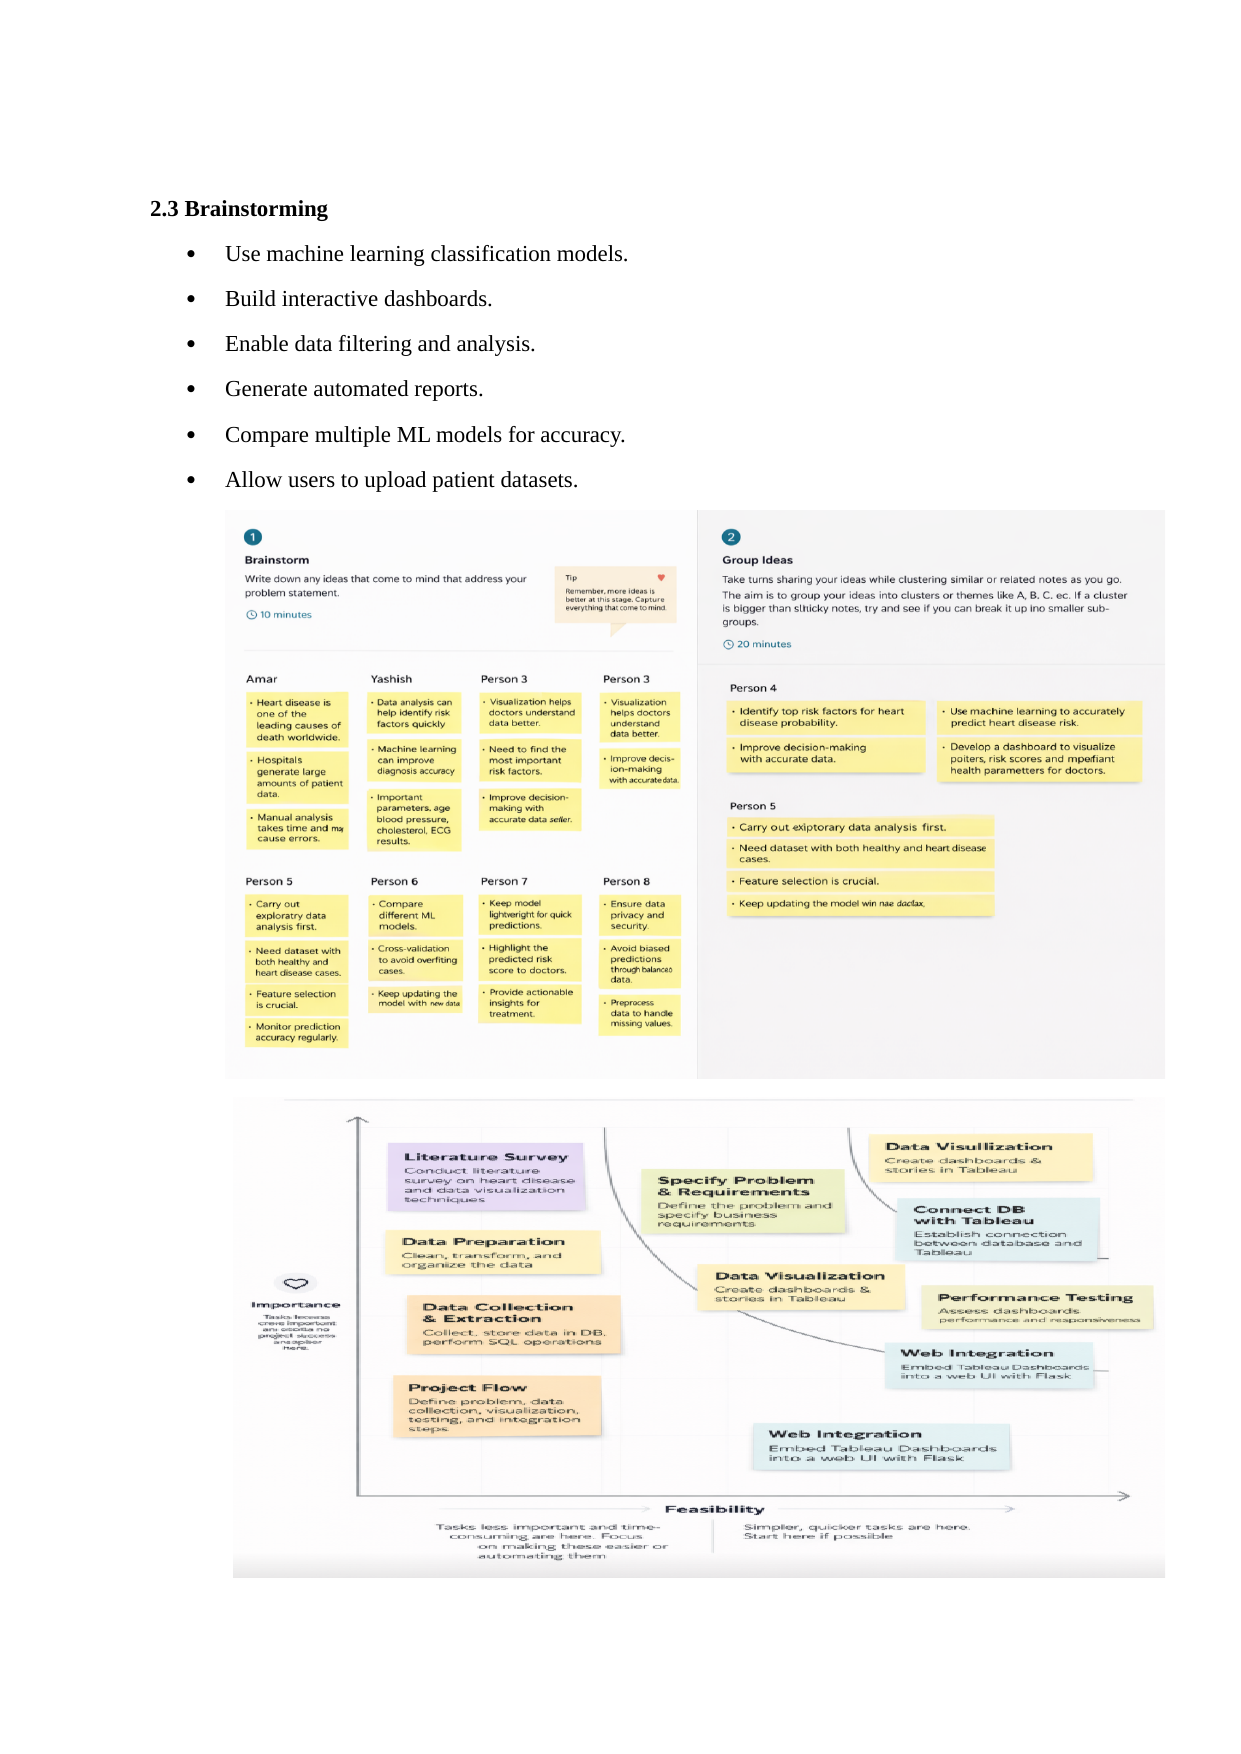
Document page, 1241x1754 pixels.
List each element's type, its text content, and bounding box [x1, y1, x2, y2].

picture [225, 1097, 1166, 1578]
list Generate automated reports. [187, 376, 1090, 402]
list Use machine learning classification models. [187, 240, 1090, 267]
list Enable data filtering and analysis. [187, 330, 1090, 357]
list Build interactive dashboards. [187, 285, 1090, 312]
list Allow users to upload patient datasets. [187, 466, 1090, 492]
picture [225, 510, 1166, 1079]
list Compare multiple ML models for accuracy. [187, 421, 1090, 447]
text 2.3 Brainstorming [150, 195, 1090, 221]
